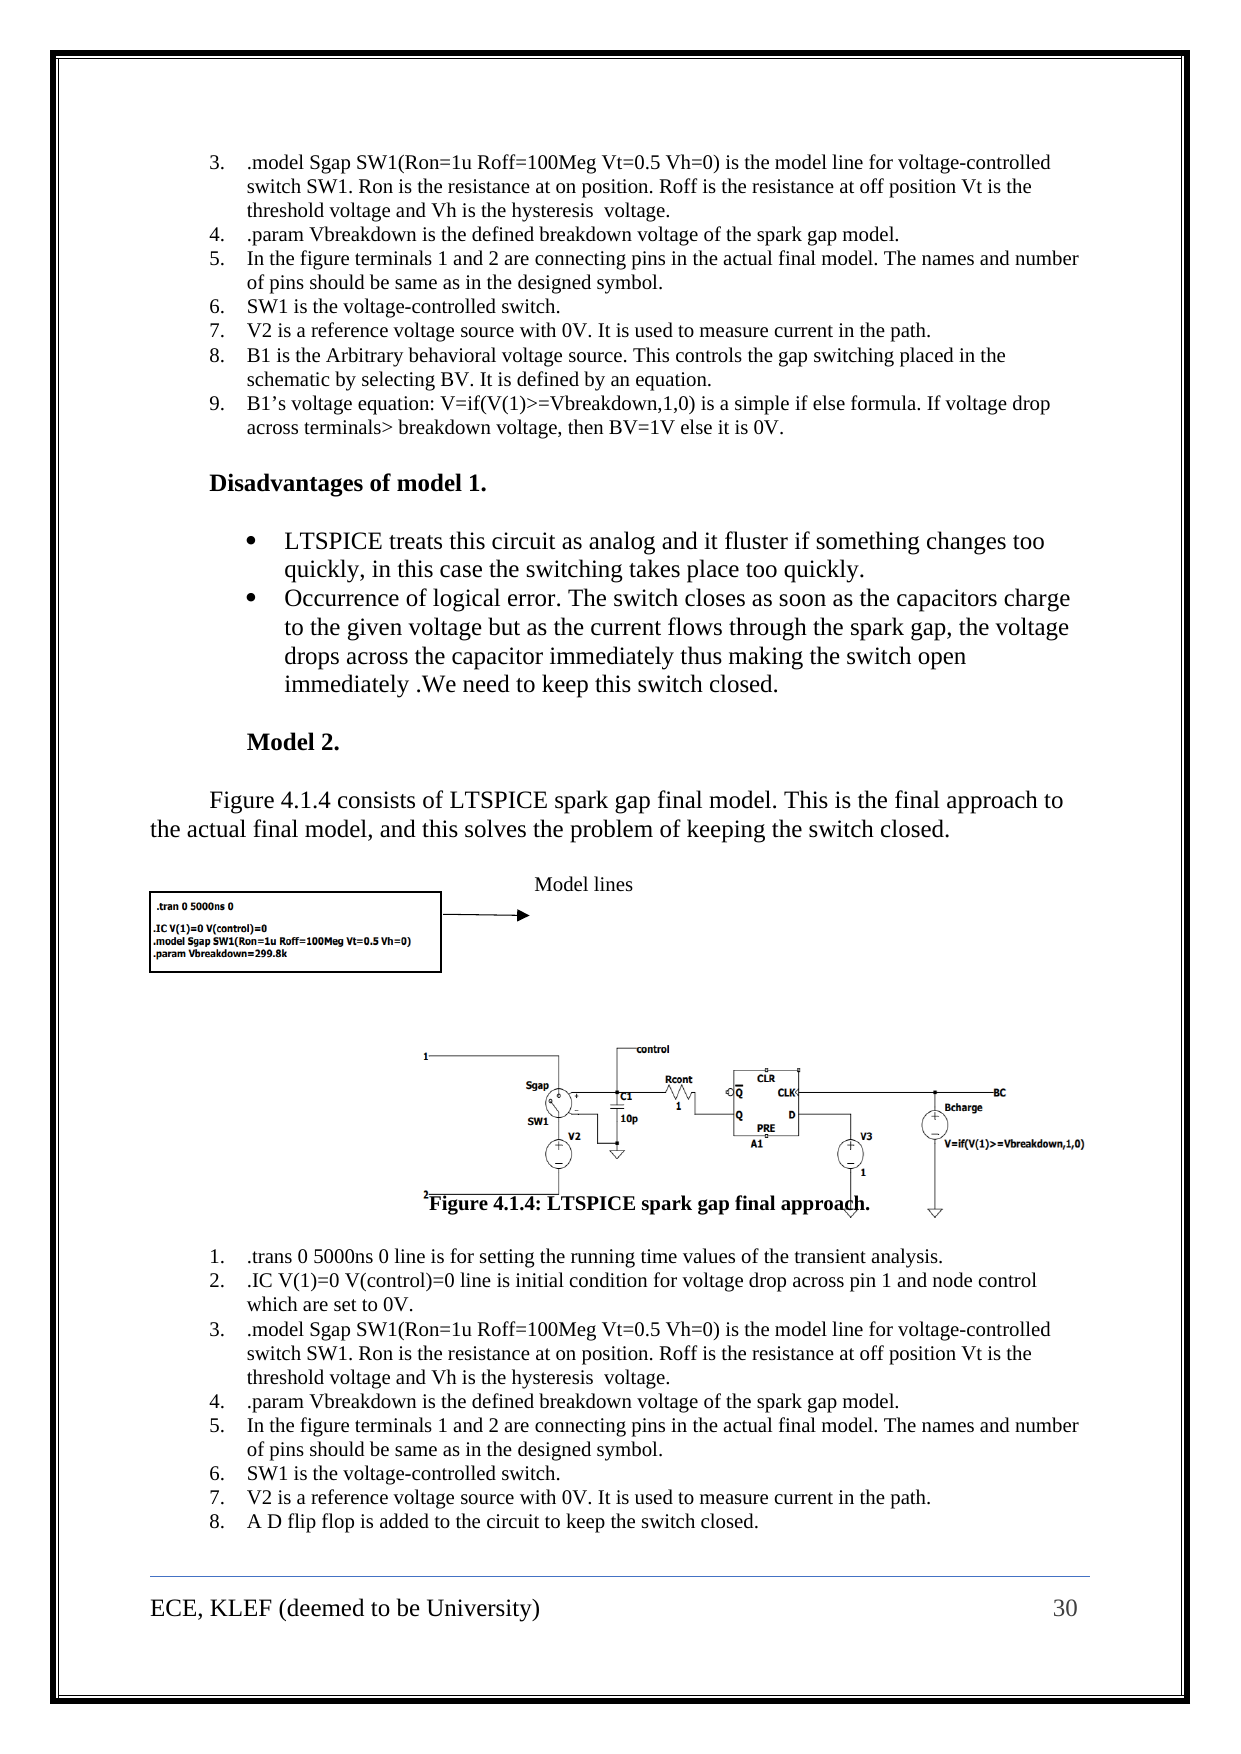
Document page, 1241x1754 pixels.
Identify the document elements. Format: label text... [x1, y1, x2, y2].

list .IC V(1)=0 V(control)=0 line is initial condition for voltage drop across pin 1 and node control which are set to 0V. [209, 1268, 1090, 1316]
list .model Sgap SW1(Ron=1u Roff=100Meg Vt=0.5 Vh=0) is the model line for voltage-controlled switch SW1. Ron is the resistance at on position. Roff is the resistance at off position Vt is the threshold voltage and Vh is the hysteresis voltage. [209, 1316, 1090, 1389]
text Model 2. [247, 727, 1090, 756]
list .model Sgap SW1(Ron=1u Roff=100Meg Vt=0.5 Vh=0) is the model line for voltage-controlled switch SW1. Ron is the resistance at on position. Roff is the resistance at off position Vt is the threshold voltage and Vh is the hysteresis voltage. [209, 150, 1090, 222]
text Figure 4.1.4 consists of LTSPICE spark gap final model. This is the final approach to the actual final model, and this solves the problem of keeping the switch closed. [150, 785, 1090, 843]
list B1 is the Arbitrary behavioral voltage source. This controls the gap switching placed in the schematic by selecting BV. It is defined by an equation. [209, 342, 1090, 391]
list SW1 is the voltage-controlled switch. [209, 294, 1090, 318]
list .param Vbreakdown is the defined breakdown voltage of the spark gap model. [209, 222, 1090, 246]
list SW1 is the voltage-controlled switch. [209, 1461, 1090, 1485]
list A D flip flop is added to the circuit to keep the switch closed. [209, 1509, 1090, 1533]
picture [151, 896, 440, 971]
text Disadvantages of model 1. [209, 468, 1090, 497]
list Occurrence of logical error. The switch closes as soon as the capacitors charge to the given voltage but as the current flows through the spark gap, the voltage drops across the capacitor immediately thus making the switch open immediately .We need to keep this switch closed. [247, 583, 1090, 698]
list LTSPICE treats this circuit as analog and it fluster if something changes too quickly, in this case the switching takes place too quickly. [247, 526, 1090, 583]
list .trans 0 5000ns 0 line is for setting the running time values of the transient analysis. [209, 1244, 1090, 1268]
picture [150, 886, 1091, 1241]
list V2 is a reference voltage source with 0V. It is used to measure current in the path. [209, 1485, 1090, 1509]
text Figure 4.1.4: LTSPICE spark gap final approach. [150, 1191, 1090, 1215]
list In the figure terminals 1 and 2 are connecting pins in the actual final model. The names and number of pins should be same as in the designed symbol. [209, 246, 1090, 294]
text Model lines [150, 872, 1090, 896]
list B1’s voltage equation: V=if(V(1)>=Vbreakdown,1,0) is a simple if else formula. If voltage drop across terminals> breakdown voltage, then BV=1V else it is 0V. [209, 391, 1090, 439]
list In the figure terminals 1 and 2 are connecting pins in the actual final model. The names and number of pins should be same as in the designed symbol. [209, 1413, 1090, 1461]
list V2 is a reference voltage source with 0V. It is used to measure current in the path. [209, 318, 1090, 342]
list .param Vbreakdown is the defined breakdown voltage of the spark gap model. [209, 1389, 1090, 1413]
